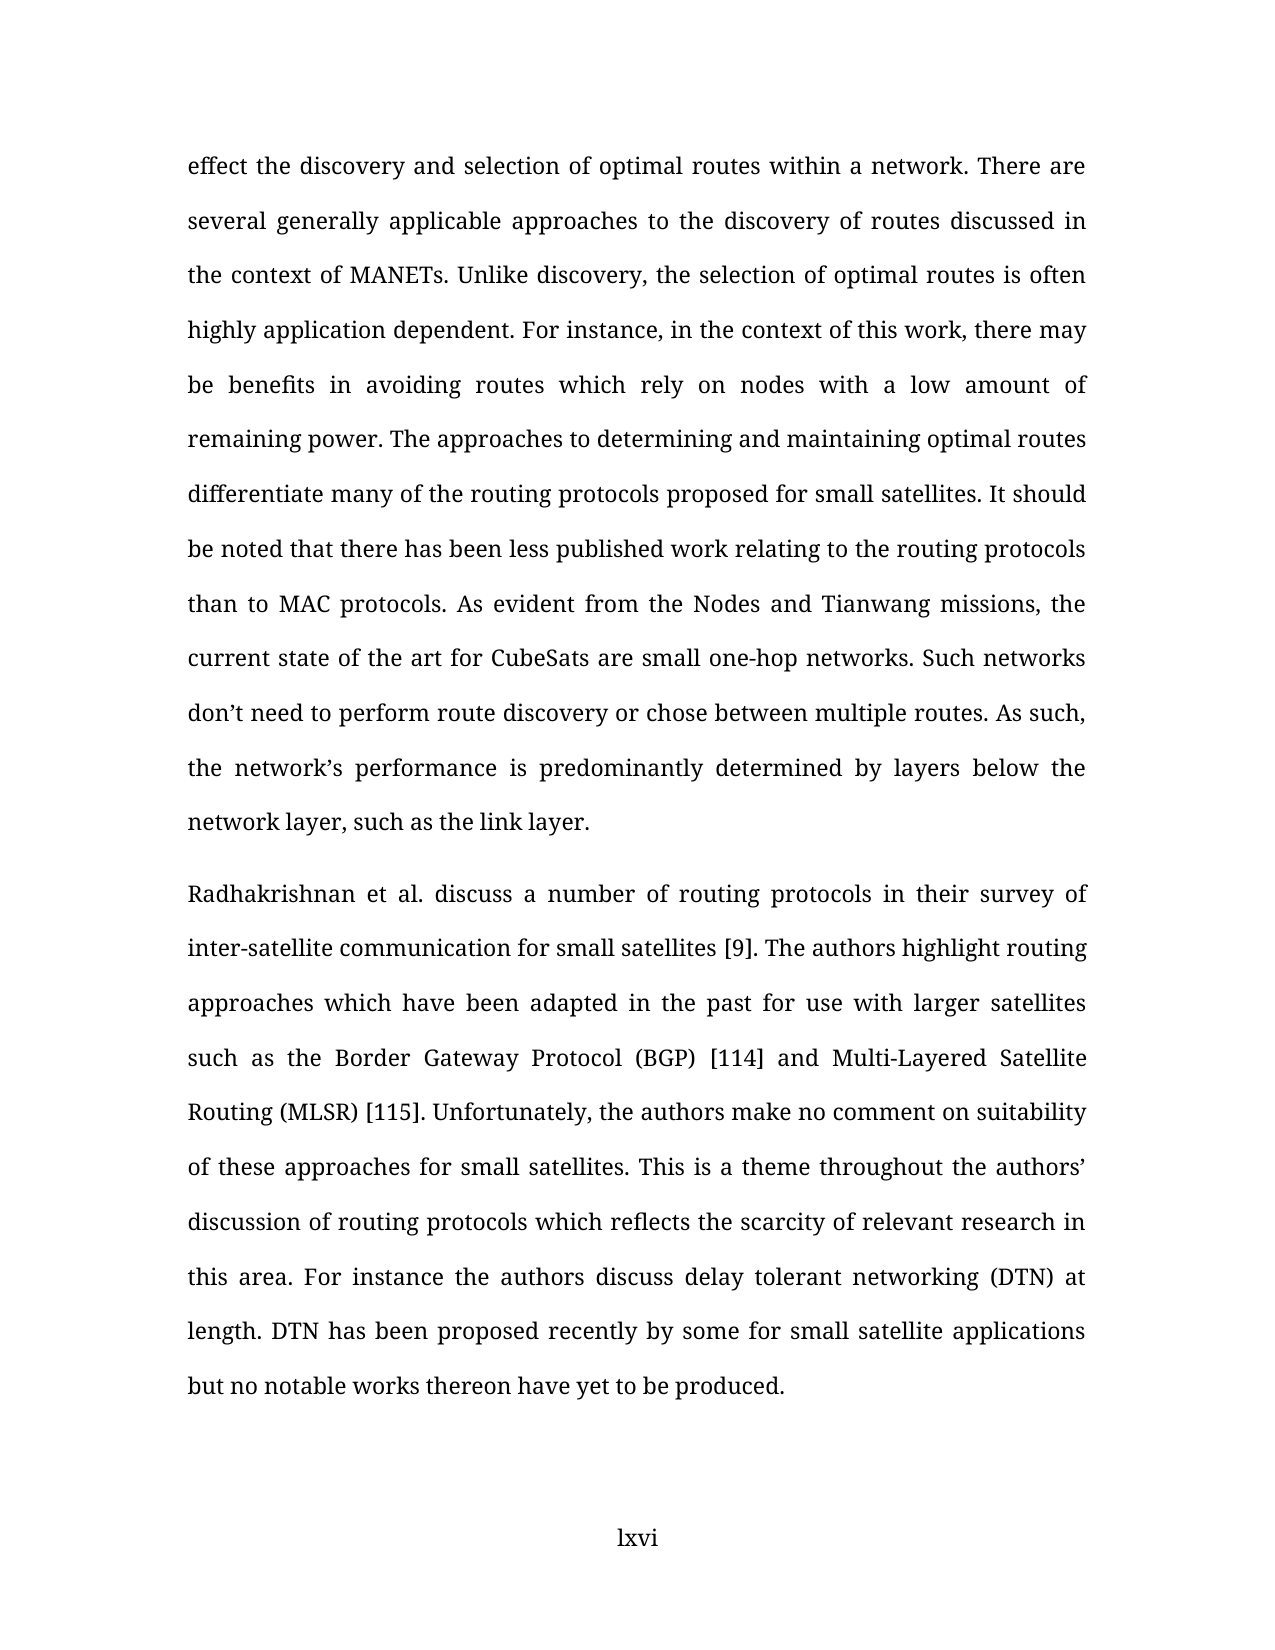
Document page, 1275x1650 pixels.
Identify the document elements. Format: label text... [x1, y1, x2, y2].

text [187, 150, 1087, 837]
text Radhakrishnan et al. discuss a number of routing protocols in their survey of inter-satellite communication for small satellites [9]. The authors highlight routing approaches which have been adapted in the past for use with larger satellites such as the Border Gateway Protocol (BGP) [114] and Multi-Layered Satellite Routing (MLSR) [115]. Unfortunately, the authors make no comment on suitability of these approaches for small satellites. This is a theme throughout the authors’ discussion of routing protocols which reflects the scarcity of relevant research in this area. For instance the authors discuss delay tolerant networking (DTN) at length. DTN has been proposed recently by some for small satellite applications but no notable works thereon have yet to be produced. [187, 878, 1087, 1401]
